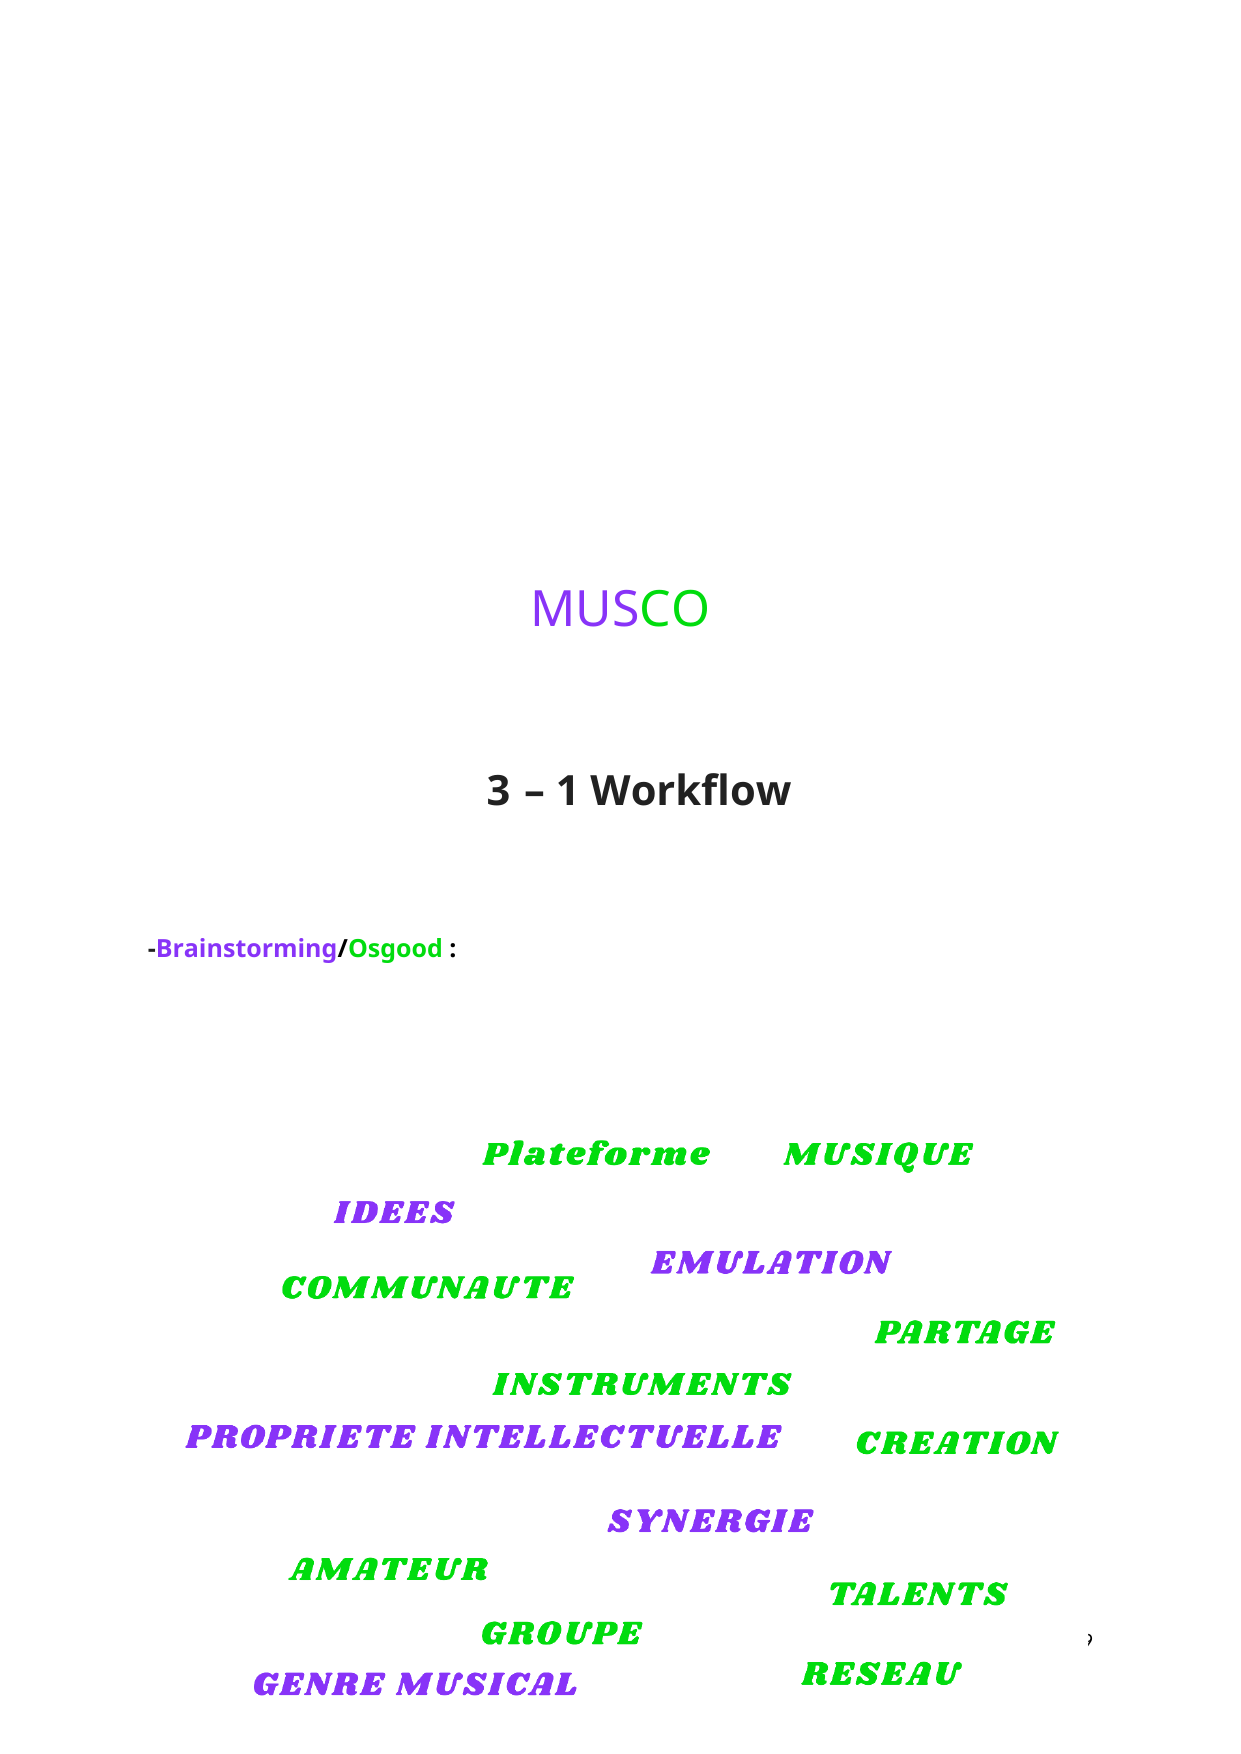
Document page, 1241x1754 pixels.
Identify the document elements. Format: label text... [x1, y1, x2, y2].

list – 1 Workflow [185, 760, 1093, 817]
text -Brainstorming/Osgood : [148, 931, 1093, 965]
text MUSCO [148, 573, 1093, 641]
picture [147, 1085, 1088, 1752]
